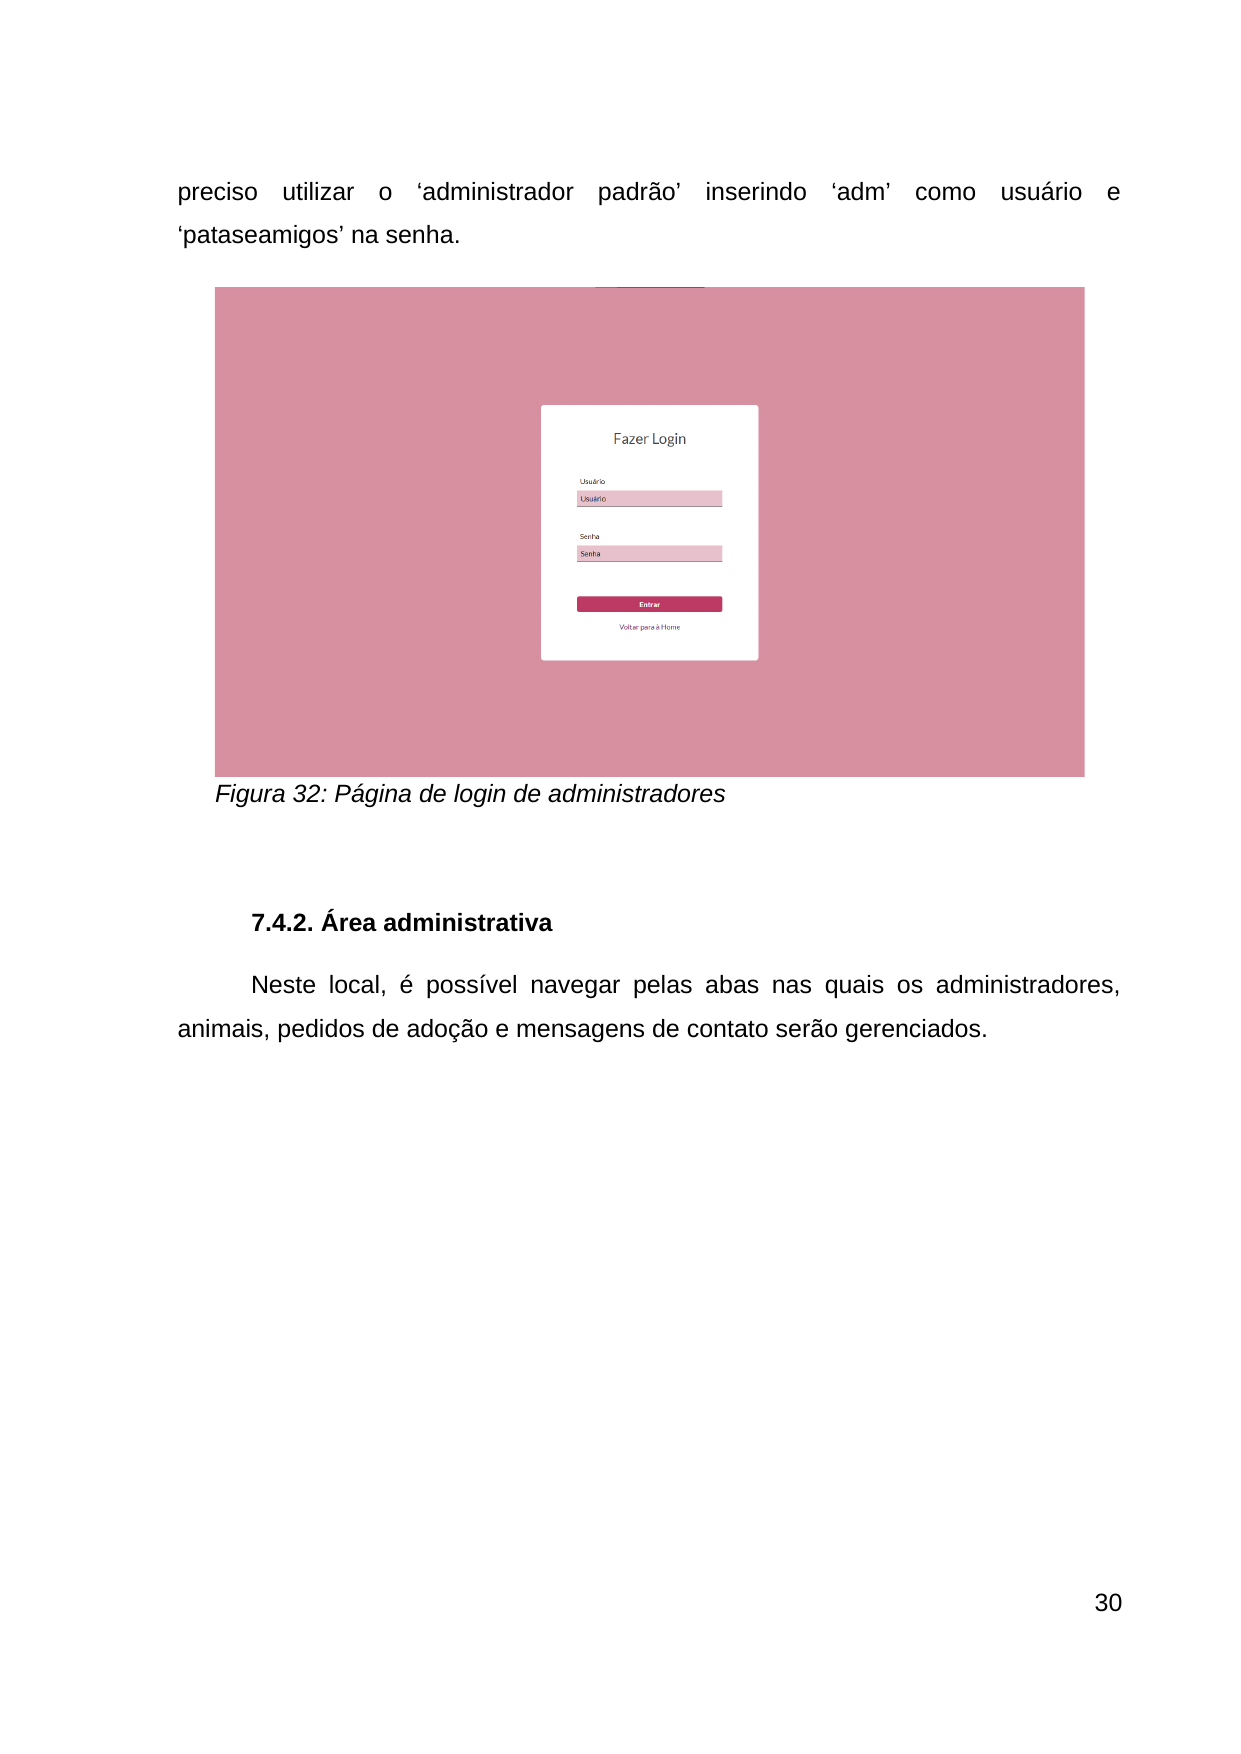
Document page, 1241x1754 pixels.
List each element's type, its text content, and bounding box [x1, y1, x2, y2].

picture [214, 287, 1085, 777]
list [177, 177, 1122, 249]
subtitle Área administrativa [177, 908, 1122, 937]
list Neste local, é possível navegar pelas abas nas quais os administradores, animais, pedidos de adoção e mensagens de contato serão gerenciados. [177, 971, 1122, 1042]
